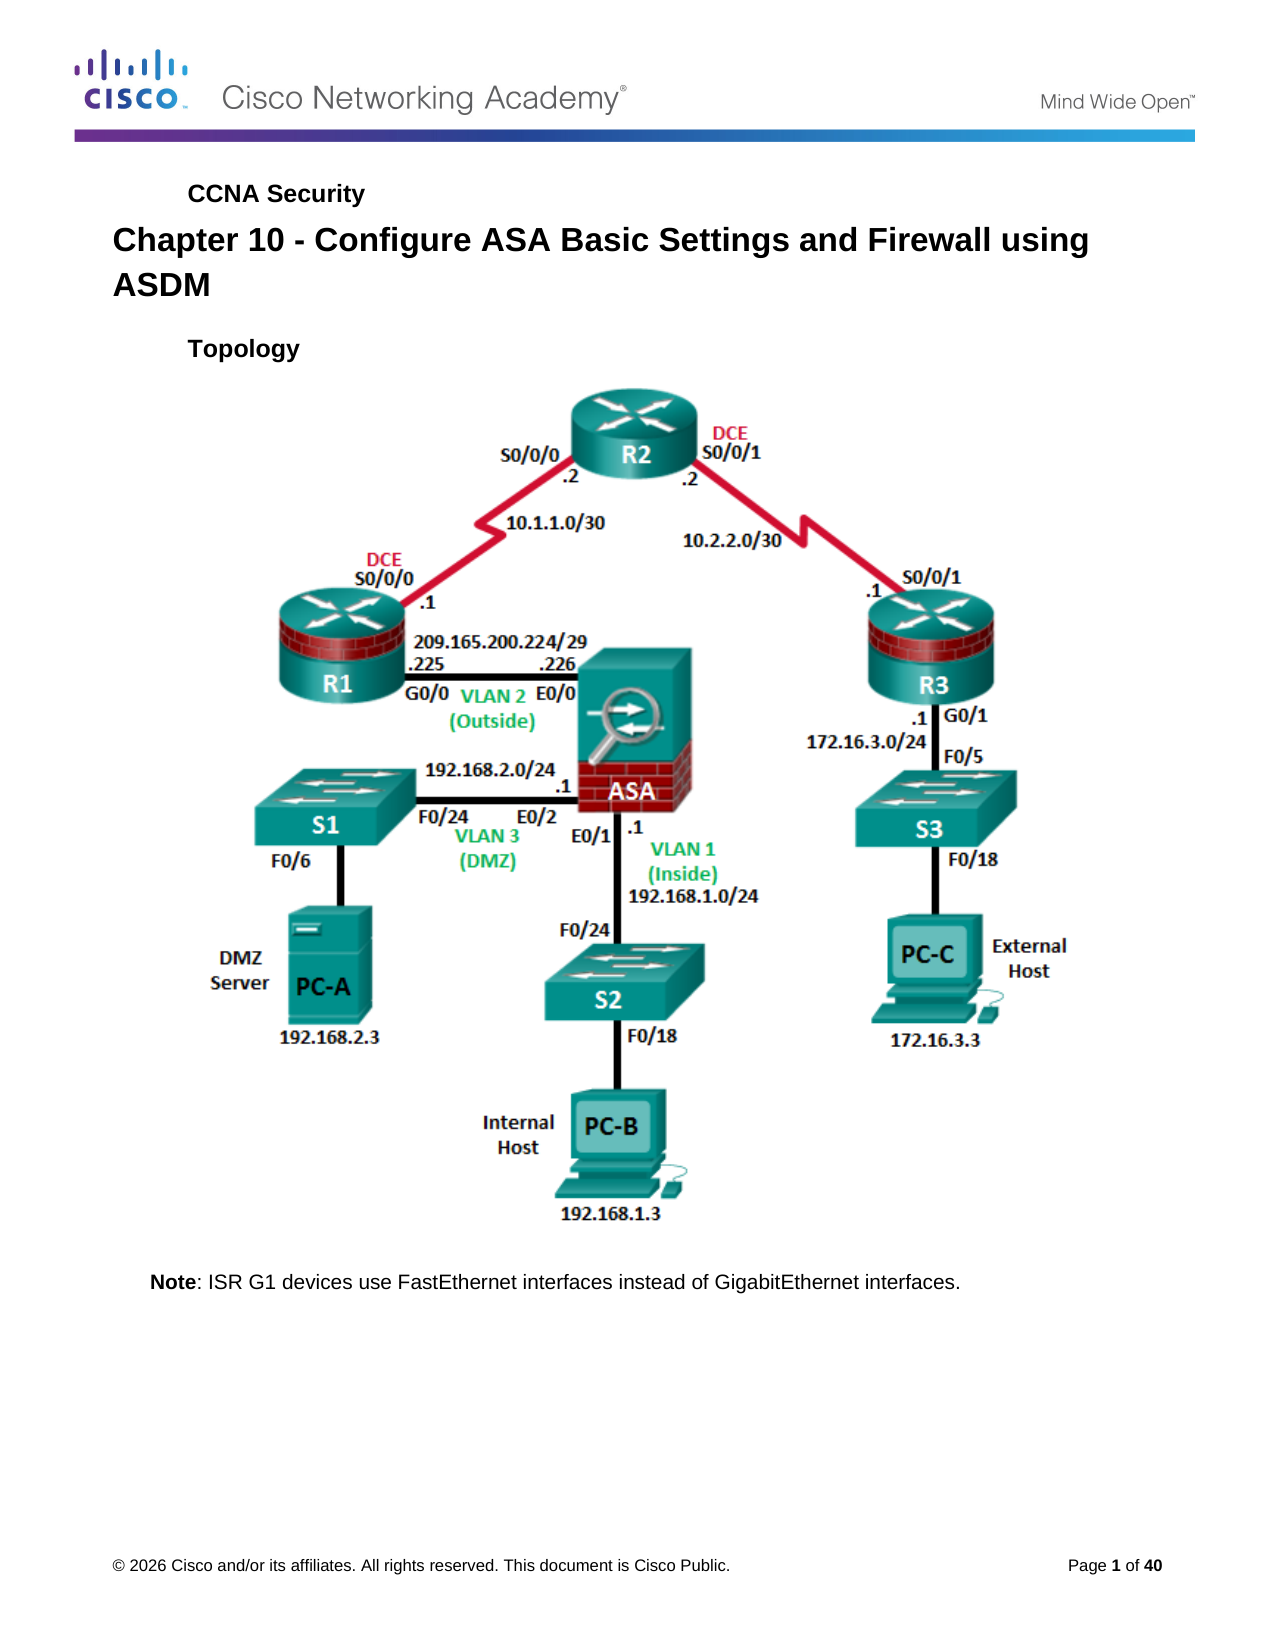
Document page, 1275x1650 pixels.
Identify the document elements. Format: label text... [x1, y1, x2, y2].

picture [187, 387, 1088, 1241]
text Note: ISR G1 devices use FastEthernet interfaces instead of GigabitEthernet interfaces. [150, 1270, 1162, 1294]
text Topology [112, 334, 1162, 362]
text CCNA Security [112, 179, 1162, 208]
picture [0, 30, 1273, 142]
title Chapter 10 - Configure ASA Basic Settings and Firewall using ASDM [112, 220, 1162, 303]
